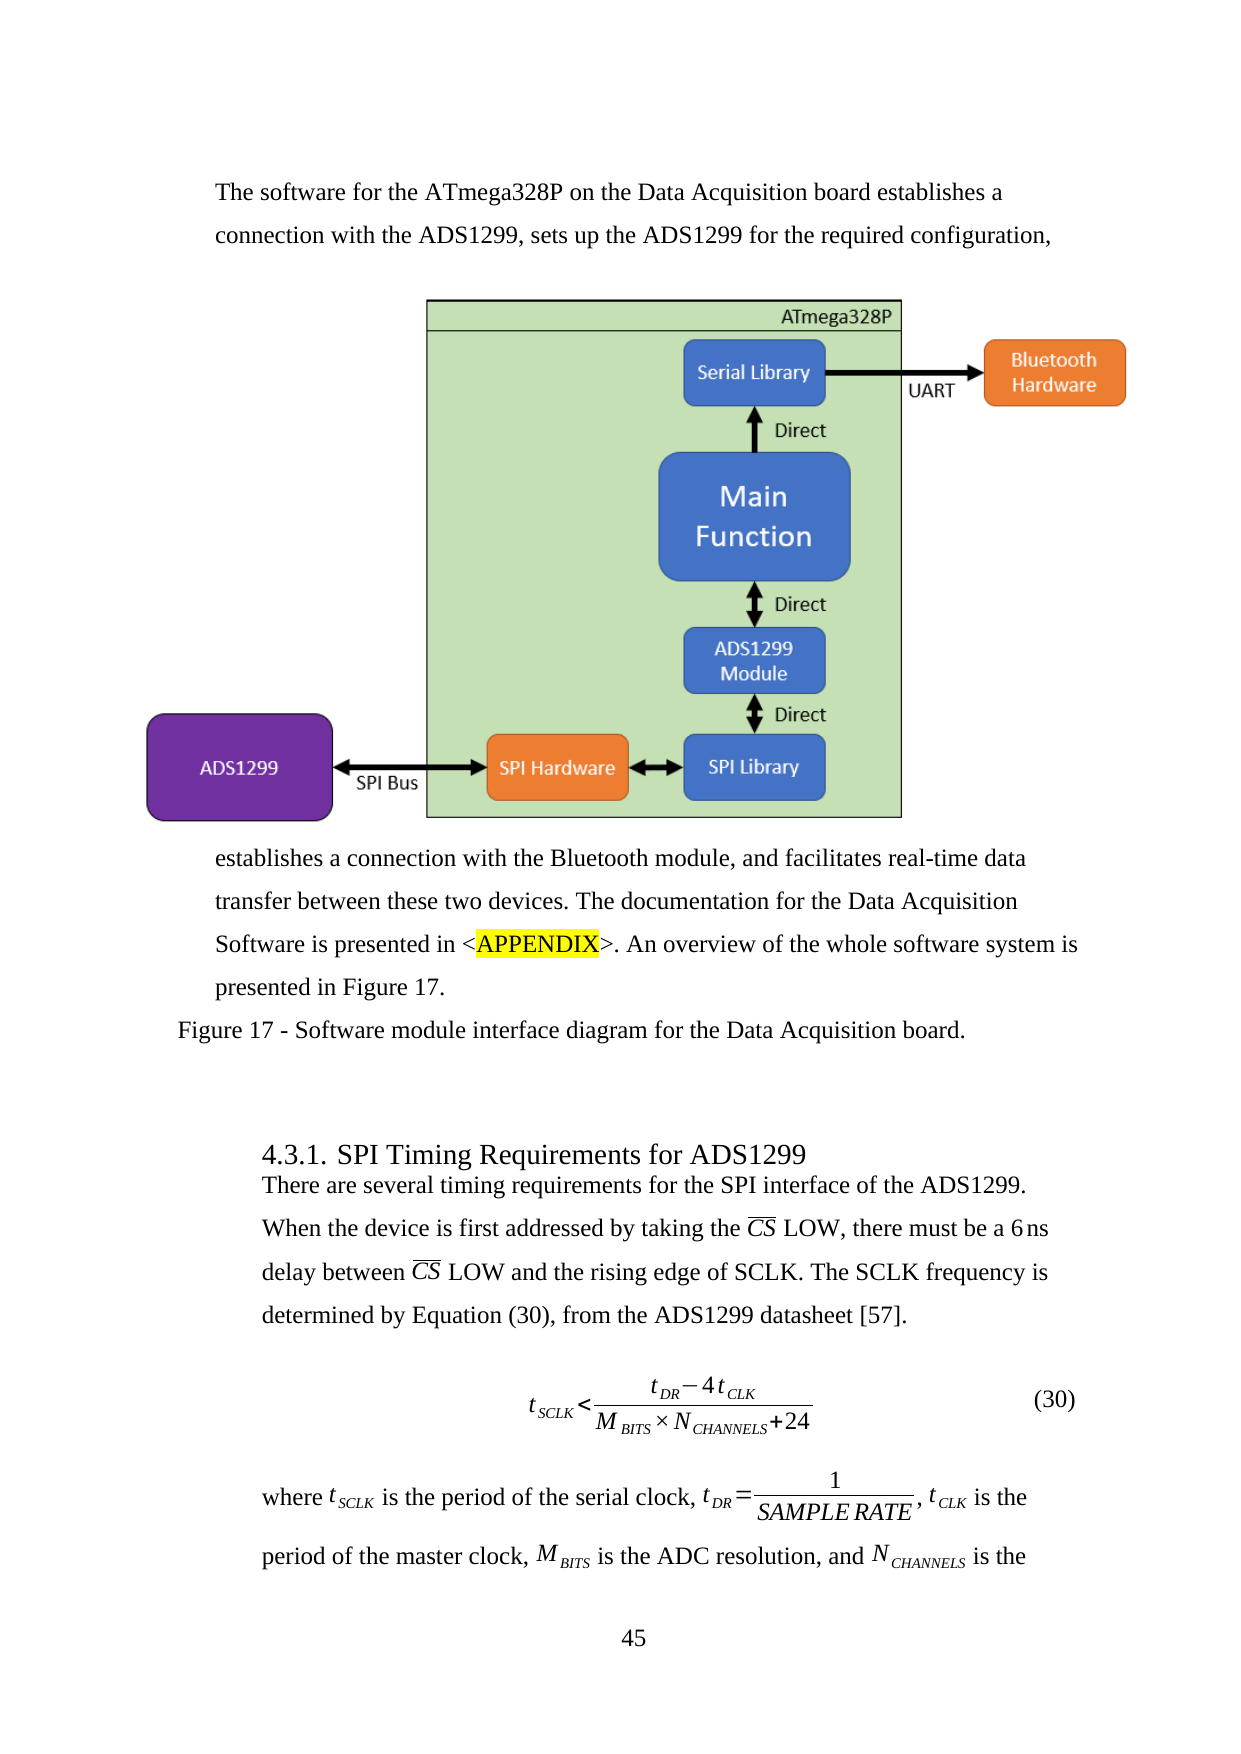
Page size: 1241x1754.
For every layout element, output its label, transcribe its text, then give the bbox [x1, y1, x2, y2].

text The software for the ATmega328P on the Data Acquisition board establishes a connection with the ADS1299, sets up the ADS1299 for the required configuration, establishes a connection with the Bluetooth module, and facilitates real-time data transfer between these two devices. The documentation for the Data Acquisition Software is presented in <APPENDIX>. An overview of the whole software system is presented in Figure 15. [215, 843, 1090, 1001]
text There are several timing requirements for the SPI interface of the ADS1299. When the device is first addressed by taking the LOW, there must be a 6 ns delay between LOW and the rising edge of SCLK. The SCLK frequency is determined by Equation (30), from the ADS1299 datasheet [57]. [262, 1170, 1090, 1328]
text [262, 1467, 1090, 1571]
text The software for the ATmega328P on the Data Acquisition board establishes a connection with the ADS1299, sets up the ADS1299 for the required configuration, establishes a connection with the Bluetooth module, and facilitates real-time data transfer between these two devices. The documentation for the Data Acquisition Software is presented in <APPENDIX>. An overview of the whole software system is presented in Figure 15. [215, 177, 1090, 270]
subtitle SPI Timing Requirements for ADS1299 [262, 1137, 1090, 1170]
picture [126, 270, 1141, 843]
